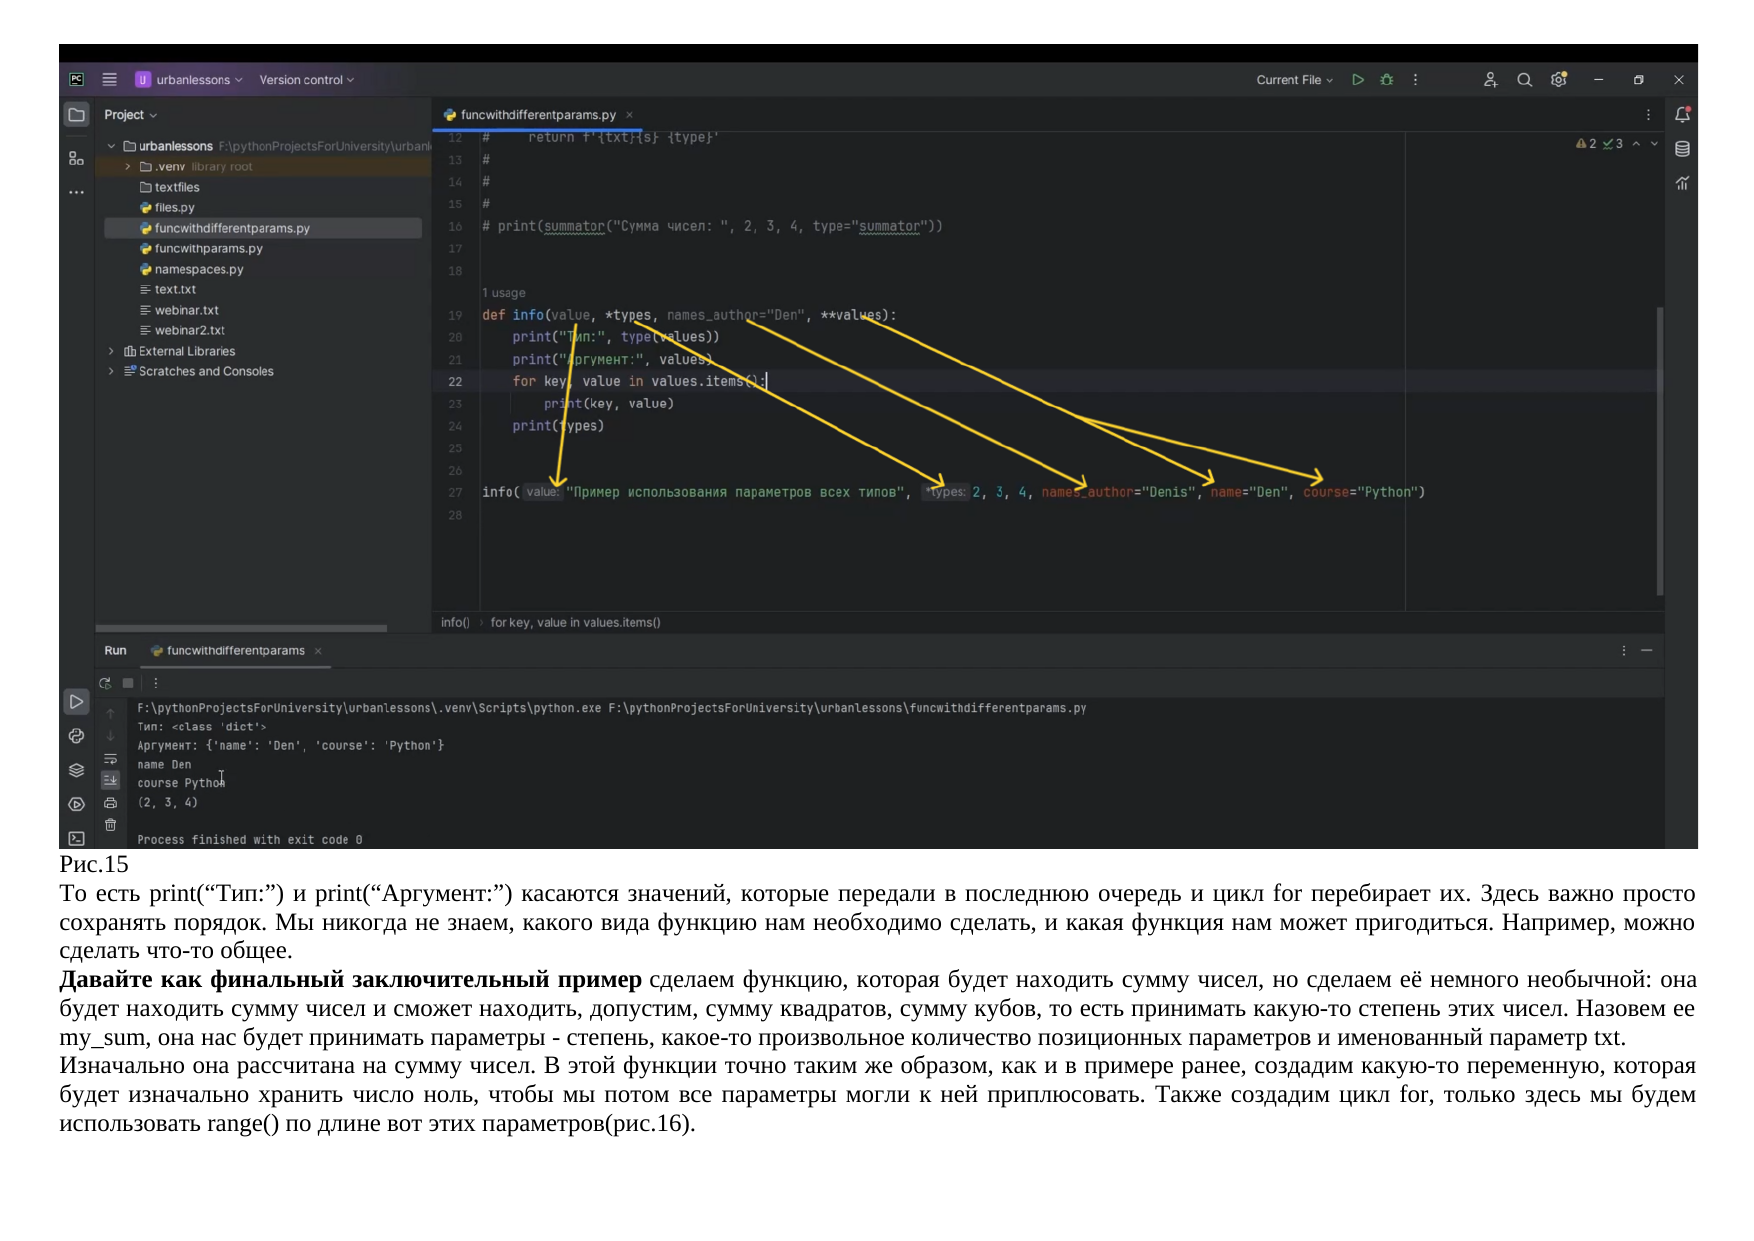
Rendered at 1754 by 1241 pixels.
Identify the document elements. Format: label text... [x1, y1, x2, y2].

text Рис.15 [59, 849, 1698, 878]
text Давайте как финальный заключительный пример сделаем функцию, которая будет находить сумму чисел, но сделаем её немного необычной: она будет находить сумму чисел и сможет находить, допустим, сумму квадратов, сумму кубов, то есть принимать какую-то степень этих чисел. Назовем ее my_sum, она нас будет принимать параметры - степень, какое-то произвольное количество позиционных параметров и именованный параметр txt. [59, 964, 1698, 1050]
picture [59, 44, 1699, 849]
text Изначально она рассчитана на сумму чисел. В этой функции точно таким же образом, как и в примере ранее, создадим какую-то переменную, которая будет изначально хранить число ноль, чтобы мы потом все параметры могли к ней приплюсовать. Также создадим цикл for, только здесь мы будем использовать range() по длине вот этих параметров(рис.16). [59, 1050, 1698, 1137]
text То есть print(“Тип:”) и print(“Аргумент:”) касаются значений, которые передали в последнюю очередь и цикл for перебирает их. Здесь важно просто сохранять порядок. Мы никогда не знаем, какого вида функцию нам необходимо сделать, и какая функция нам может пригодиться. Например, можно сделать что-то общее. [59, 878, 1698, 964]
